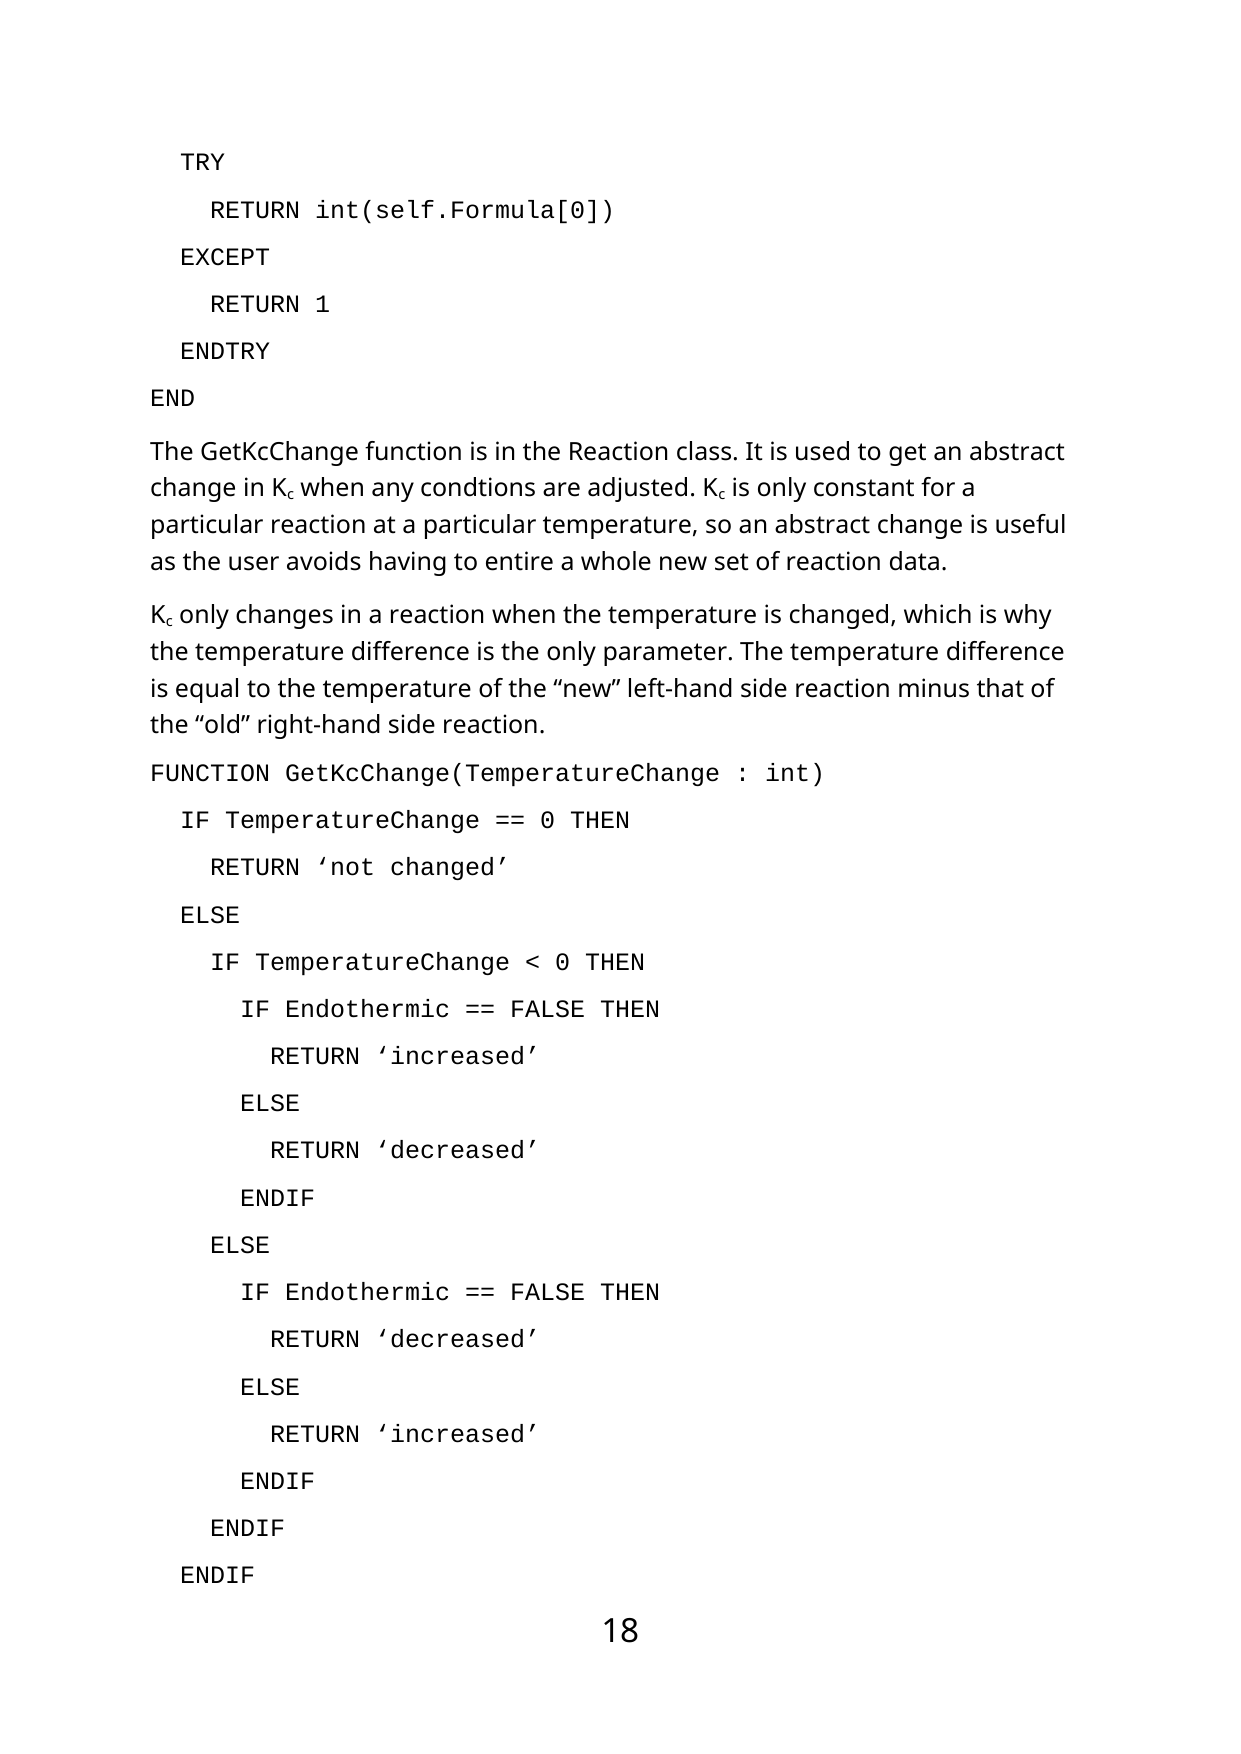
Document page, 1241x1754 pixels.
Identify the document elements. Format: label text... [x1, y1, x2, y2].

text ENDTRY [150, 339, 1090, 367]
text RETURN ‘increased’ [150, 1044, 1090, 1072]
text ENDIF [150, 1516, 1090, 1544]
text RETURN 1 [150, 292, 1090, 320]
text Kc only changes in a reaction when the temperature is changed, which is why the temperature difference is the only parameter. The temperature difference is equal to the temperature of the “new” left-hand side reaction minus that of the “old” right-hand side reaction. [150, 597, 1090, 741]
text IF Endothermic == FALSE THEN [150, 1280, 1090, 1308]
text ELSE [150, 902, 1090, 931]
text ENDIF [150, 1563, 1090, 1591]
text ELSE [150, 1232, 1090, 1261]
text ENDIF [150, 1468, 1090, 1497]
text IF Endothermic == FALSE THEN [150, 997, 1090, 1025]
text IF TemperatureChange == 0 THEN [150, 808, 1090, 836]
text END [150, 386, 1090, 414]
text FUNCTION GetKcChange(TemperatureChange : int) [150, 761, 1090, 789]
text RETURN ‘increased’ [150, 1421, 1090, 1449]
text The GetKcChange function is in the Reaction class. It is used to get an abstract change in Kc when any condtions are adjusted. Kc is only constant for a particular reaction at a particular temperature, so an abstract change is useful as the user avoids having to entire a whole new set of reaction data. [150, 433, 1090, 577]
text IF TemperatureChange < 0 THEN [150, 949, 1090, 978]
text ELSE [150, 1374, 1090, 1402]
text ENDIF [150, 1185, 1090, 1214]
text ELSE [150, 1091, 1090, 1119]
text EXCEPT [150, 244, 1090, 273]
text RETURN int(self.Formula[0]) [150, 197, 1090, 226]
text RETURN ‘decreased’ [150, 1327, 1090, 1355]
text TRY [150, 150, 1090, 178]
text RETURN ‘not changed’ [150, 855, 1090, 883]
text RETURN ‘decreased’ [150, 1138, 1090, 1166]
